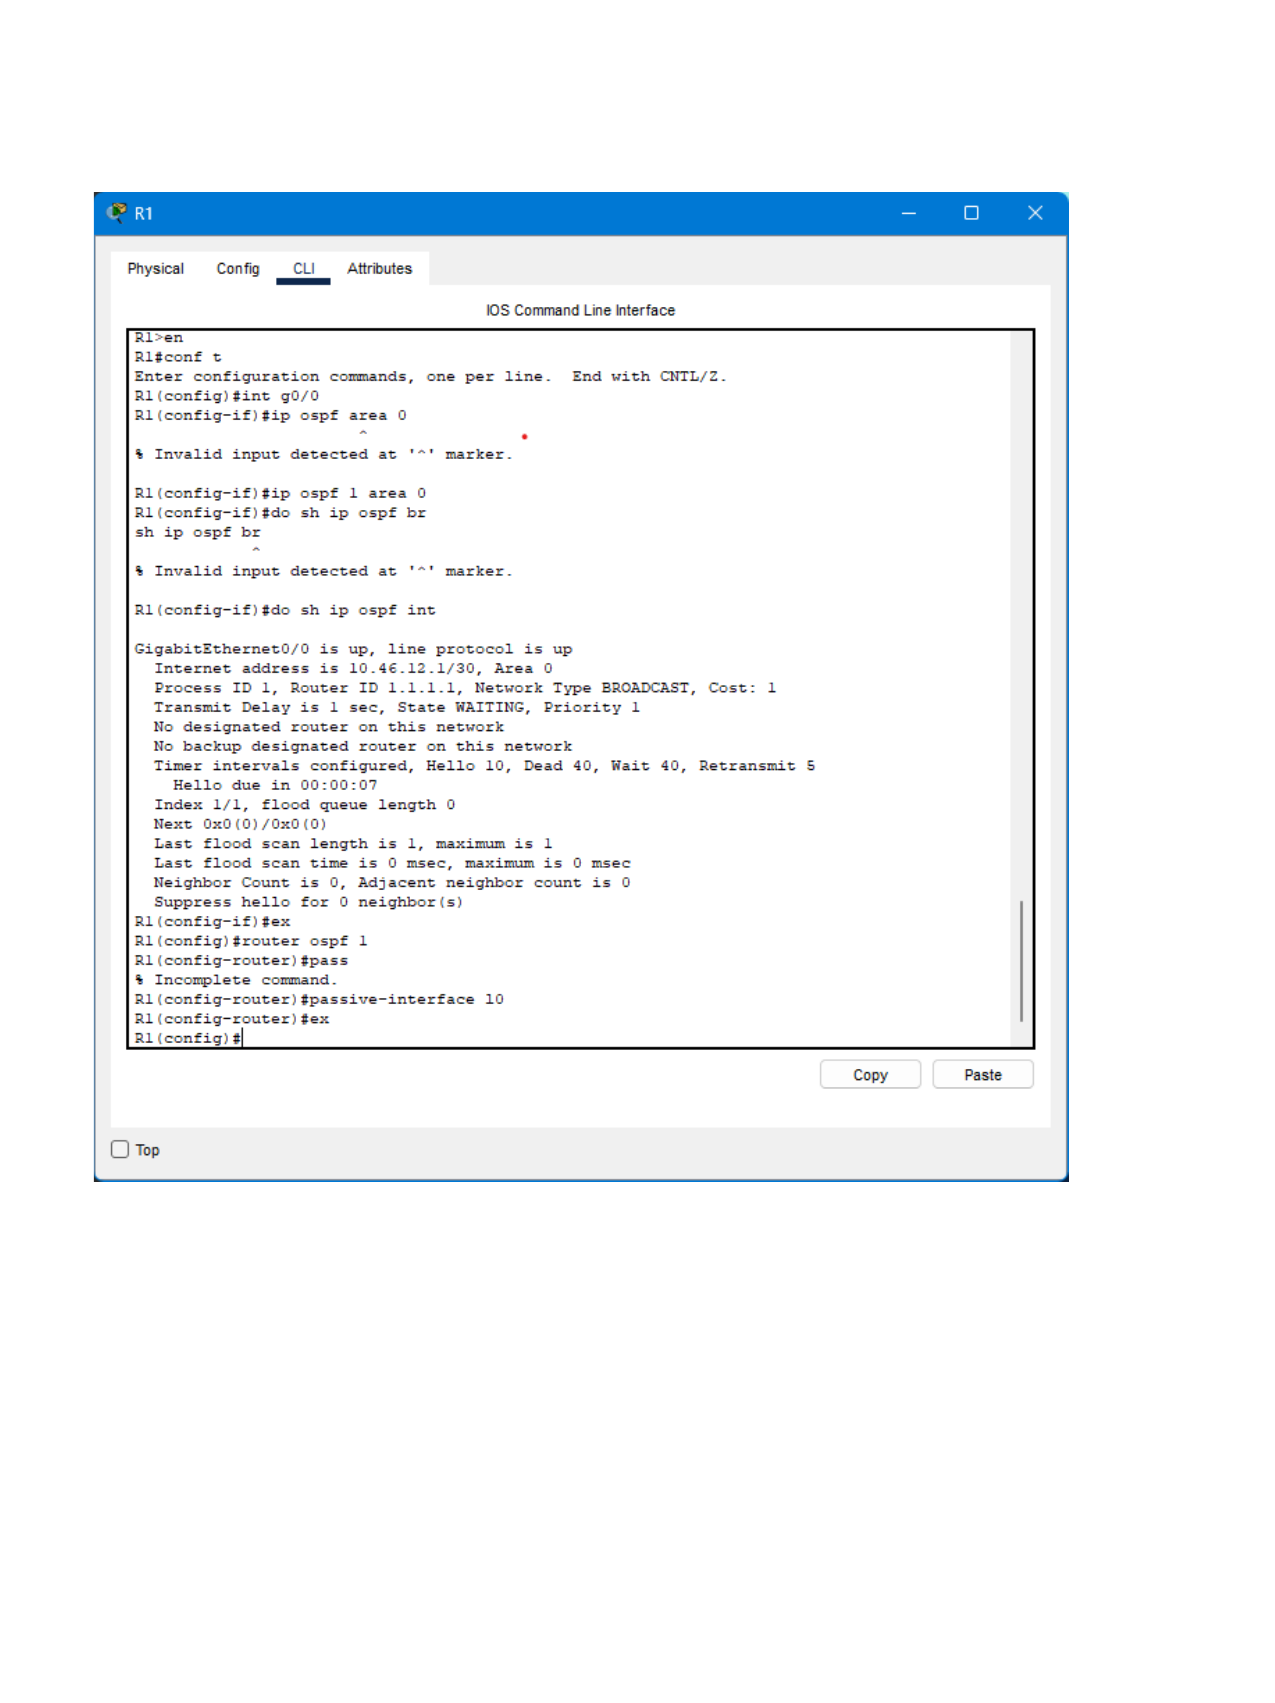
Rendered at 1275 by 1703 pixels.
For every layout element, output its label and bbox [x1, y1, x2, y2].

picture [93, 192, 1069, 1182]
